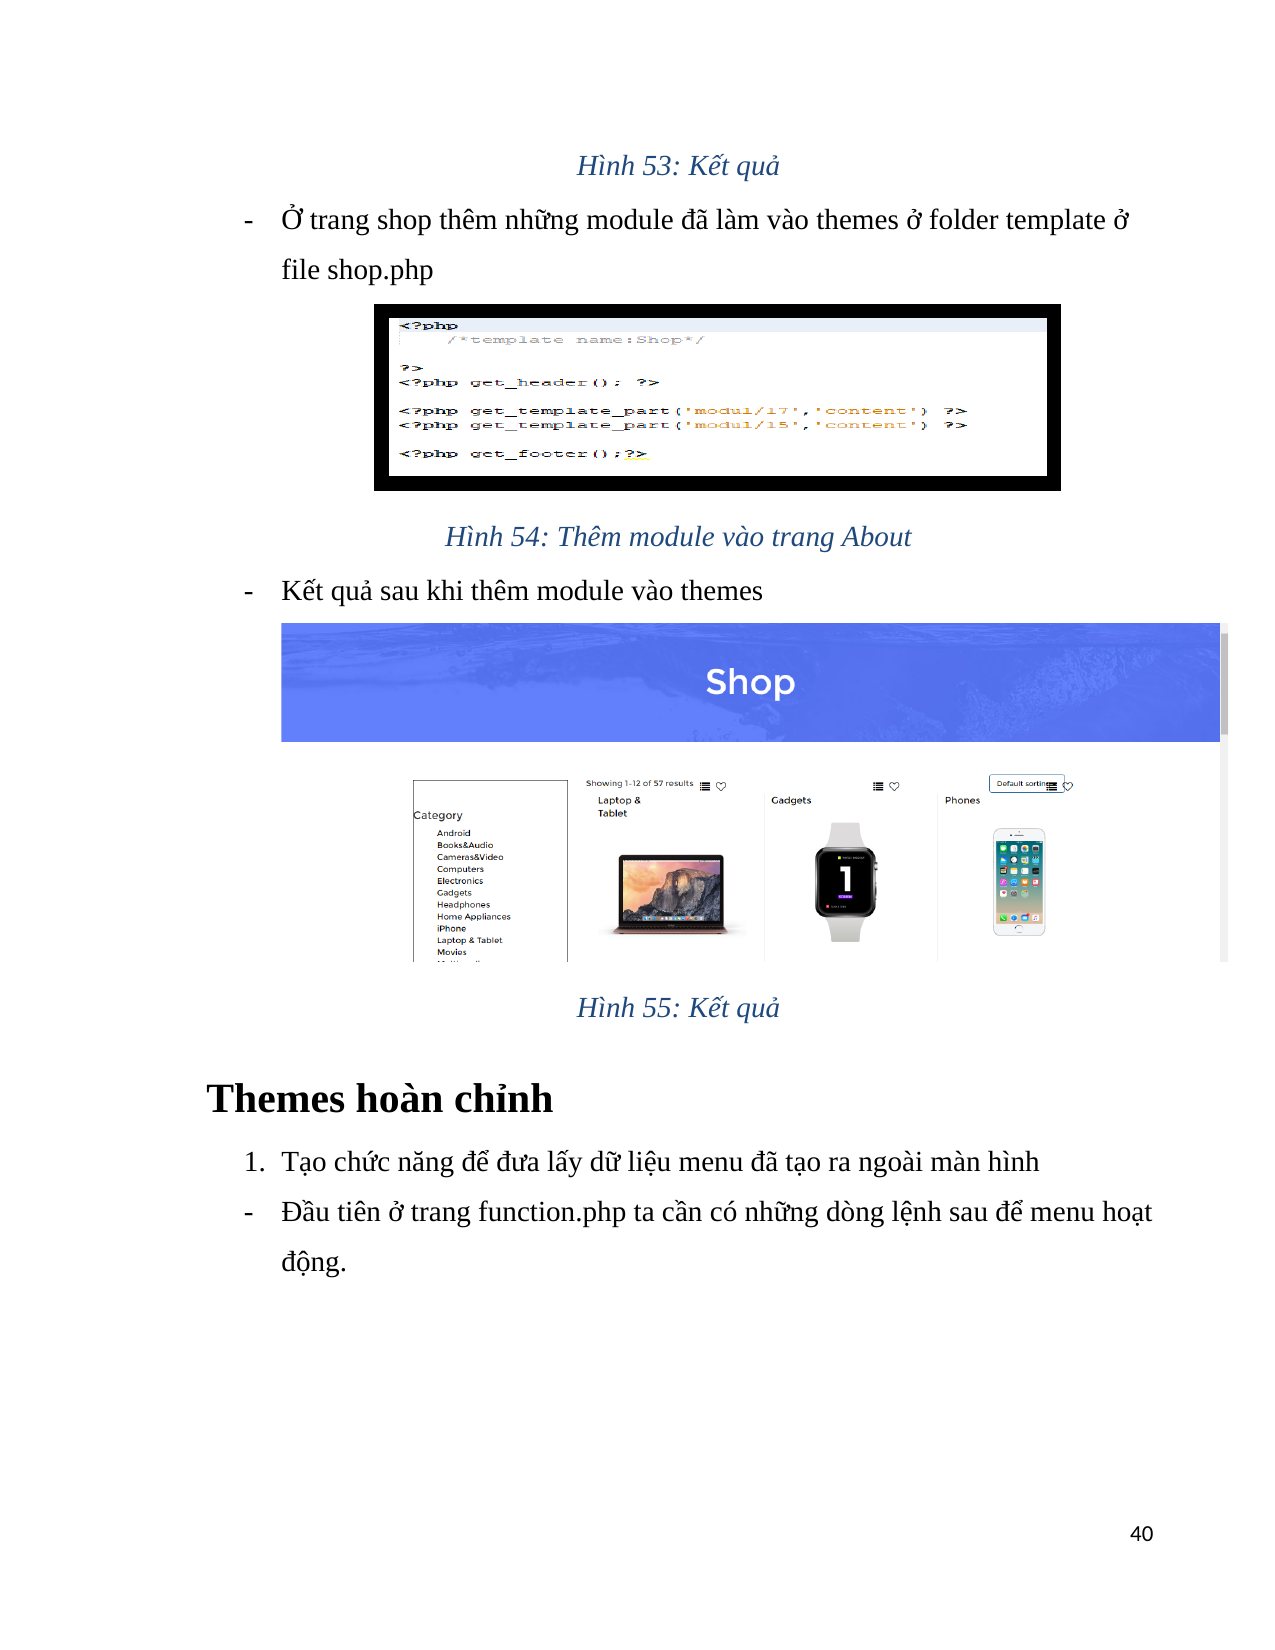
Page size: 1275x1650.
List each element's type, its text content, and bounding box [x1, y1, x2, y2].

picture [281, 623, 1229, 962]
list Tạo chức năng để đưa lấy dữ liệu menu đã tạo ra ngoài màn hình [244, 1144, 1153, 1177]
subtitle Themes hoàn chỉnh [206, 1074, 1153, 1122]
list Ở trang shop thêm những module đã làm vào themes ở folder template ở file shop.php [244, 202, 1153, 286]
picture [389, 318, 1047, 476]
text Hình 54: Thêm module vào trang About [206, 519, 1153, 553]
text Hình 53: Kết quả [206, 148, 1153, 181]
list Đầu tiên ở trang function.php ta cần có những dòng lệnh sau để menu hoạt động. [244, 1194, 1153, 1278]
text Hình 55: Kết quả [206, 990, 1153, 1024]
list Kết quả sau khi thêm module vào themes [244, 573, 1153, 607]
